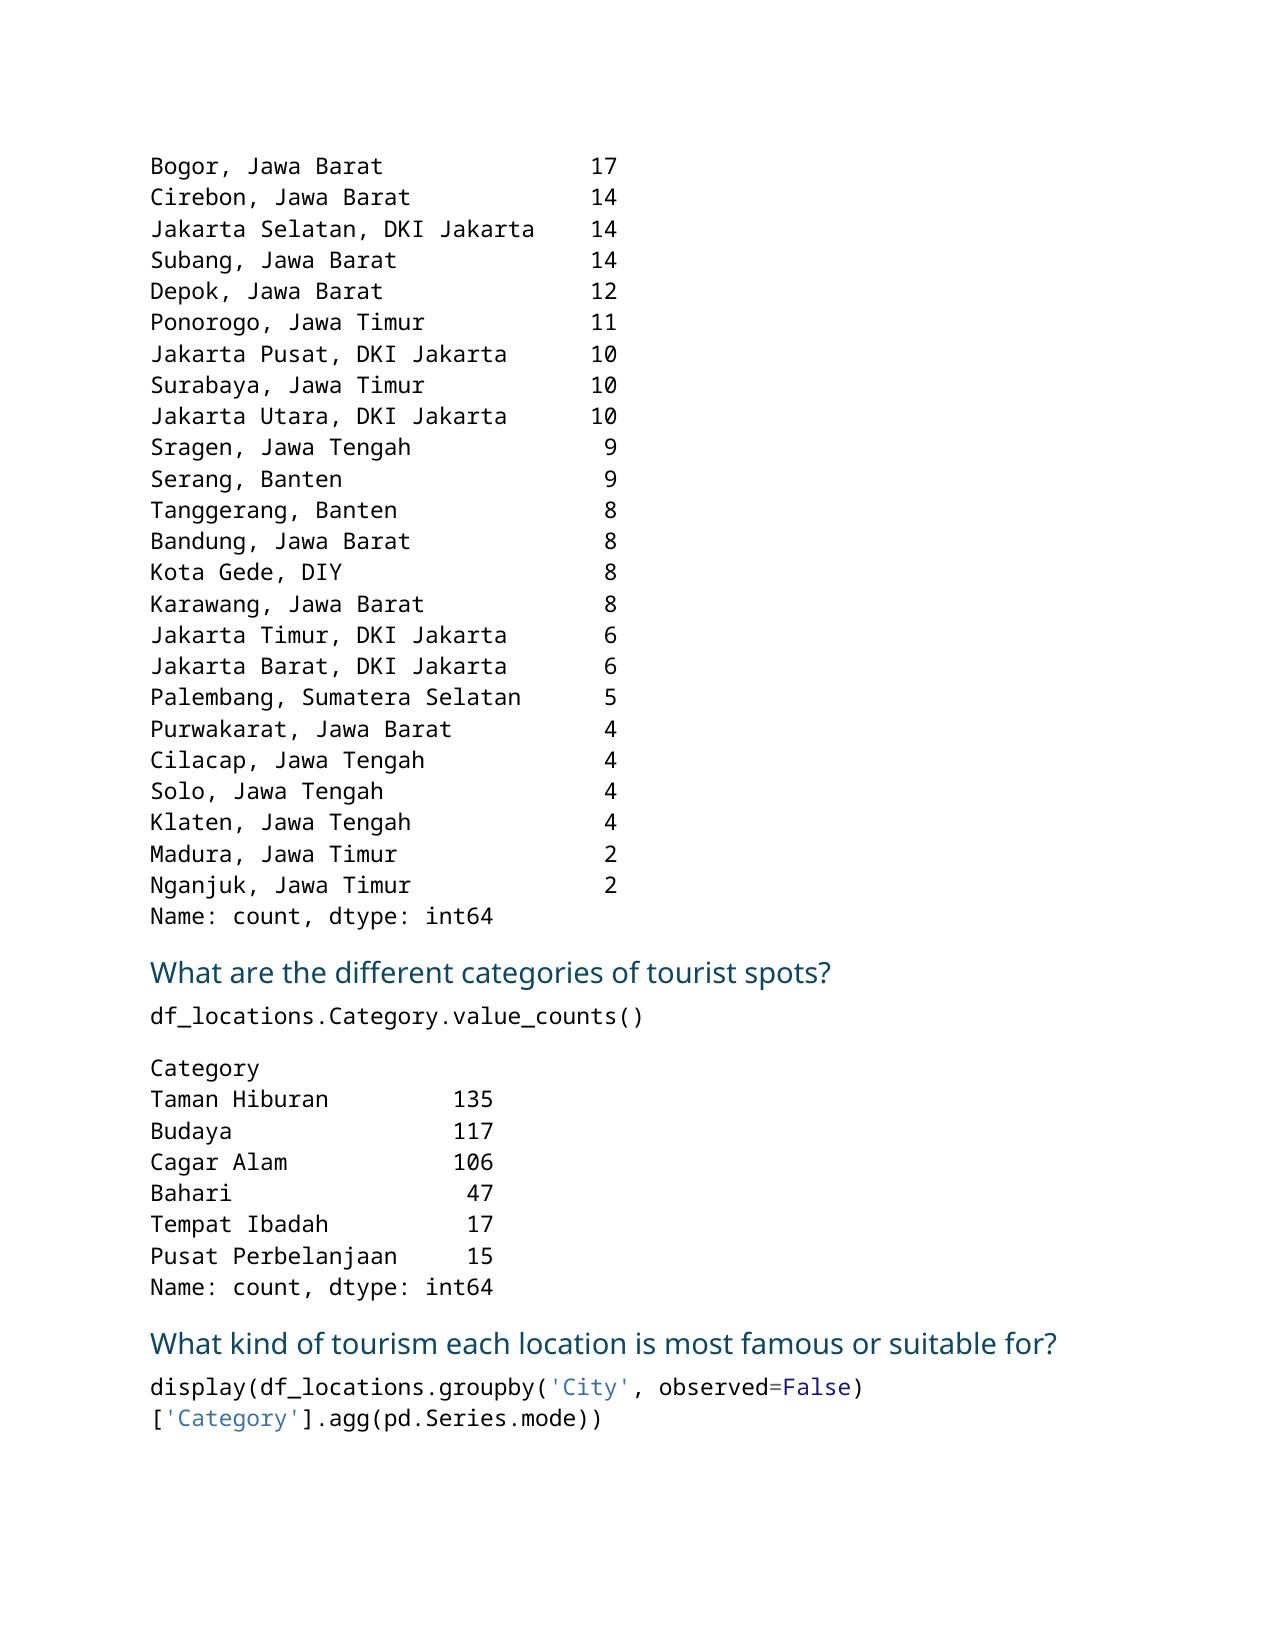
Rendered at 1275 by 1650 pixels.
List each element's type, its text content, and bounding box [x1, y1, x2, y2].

text df_locations.Category.value_counts() [150, 1000, 1125, 1031]
text Category Taman Hiburan 135 Budaya 117 Cagar Alam 106 Bahari 47 Tempat Ibadah 17 Pusat Perbelanjaan 15 Name: count, dtype: int64 [150, 1052, 1125, 1302]
subtitle What kind of tourism each location is most famous or suitable for? [150, 1323, 1125, 1363]
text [150, 150, 1125, 931]
subtitle What are the different categories of tourist spots? [150, 952, 1125, 992]
text display(df_locations.groupby('City', observed=False)['Category'].agg(pd.Series.mode)) [150, 1371, 1125, 1433]
